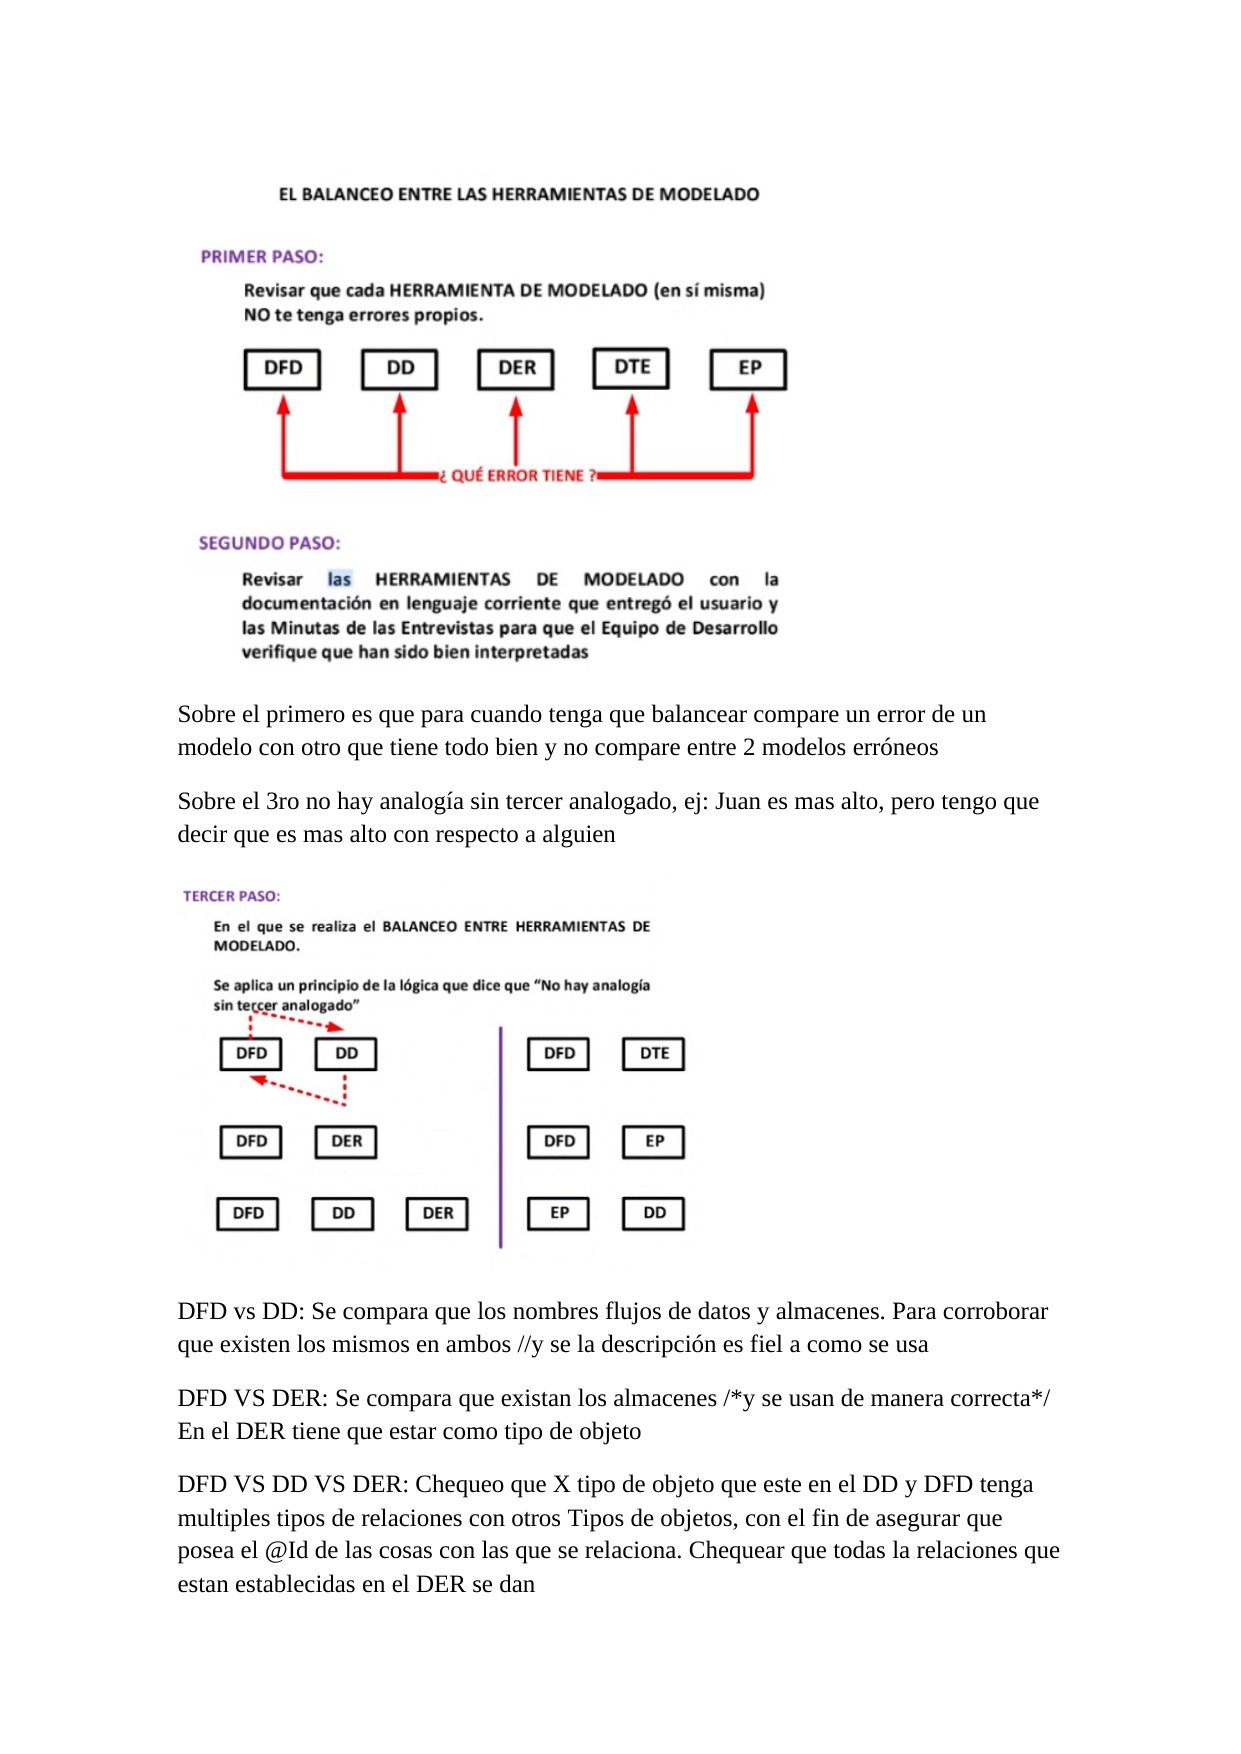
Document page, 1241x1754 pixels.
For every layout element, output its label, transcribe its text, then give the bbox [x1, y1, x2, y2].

text DFD VS DD VS DER: Chequeo que X tipo de objeto que este en el DD y DFD tenga multiples tipos de relaciones con otros Tipos de objetos, con el fin de asegurar que posea el @Id de las cosas con las que se relaciona. Chequear que todas la relaciones que estan establecidas en el DER se dan [177, 1469, 1063, 1597]
text Sobre el 3ro no hay analogía sin tercer analogado, ej: Juan es mas alto, pero tengo que decir que es mas alto con respecto a alguien [177, 786, 1063, 847]
picture [177, 872, 712, 1271]
text DFD VS DER: Se compara que existan los almacenes /*y se usan de manera correcta*/ En el DER tiene que estar como tipo de objeto [177, 1383, 1063, 1444]
text Sobre el primero es que para cuando tenga que balancear compare un error de un modelo con otro que tiene todo bien y no compare entre 2 modelos erróneos [177, 699, 1063, 761]
text DFD vs DD: Se compara que los nombres flujos de datos y almacenes. Para corroborar que existen los mismos en ambos //y se la descripción es fiel a como se usa [177, 1296, 1063, 1358]
picture [177, 147, 810, 674]
